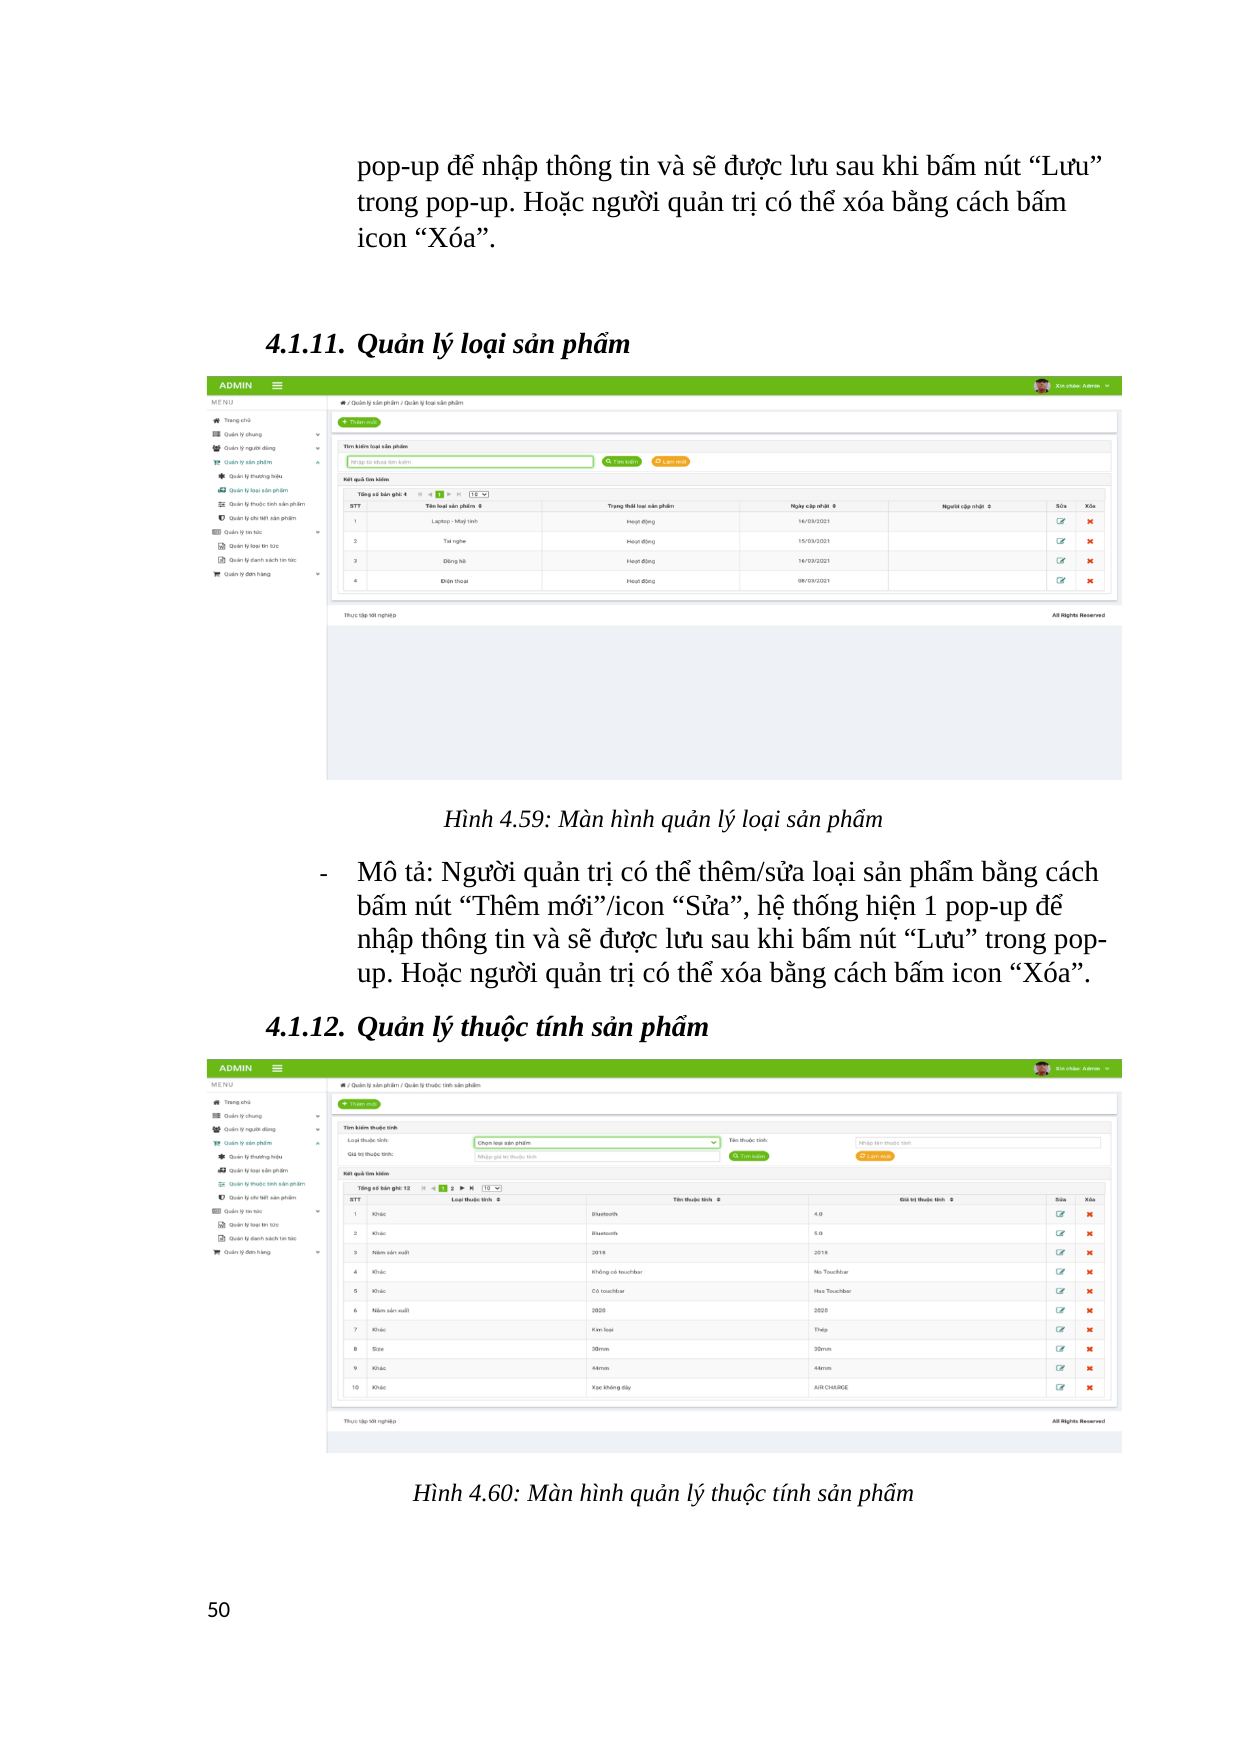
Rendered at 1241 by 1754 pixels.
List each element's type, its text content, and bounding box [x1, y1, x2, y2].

subtitle Quản lý thuộc tính sản phẩm [266, 1009, 1122, 1043]
picture [206, 1059, 1122, 1453]
picture [206, 376, 1122, 780]
list Mô tả: Người quản trị có thể thêm/sửa loại sản phẩm bằng cách bấm nút “Thêm mới”/icon “Sửa”, hệ thống hiện 1 pop-up để nhập thông tin và sẽ được lưu sau khi bấm nút “Lưu” trong pop-up. Hoặc người quản trị có thể xóa bằng cách bấm icon “Xóa”. [319, 854, 1122, 988]
subtitle Quản lý loại sản phẩm [266, 326, 1122, 359]
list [319, 148, 1122, 253]
